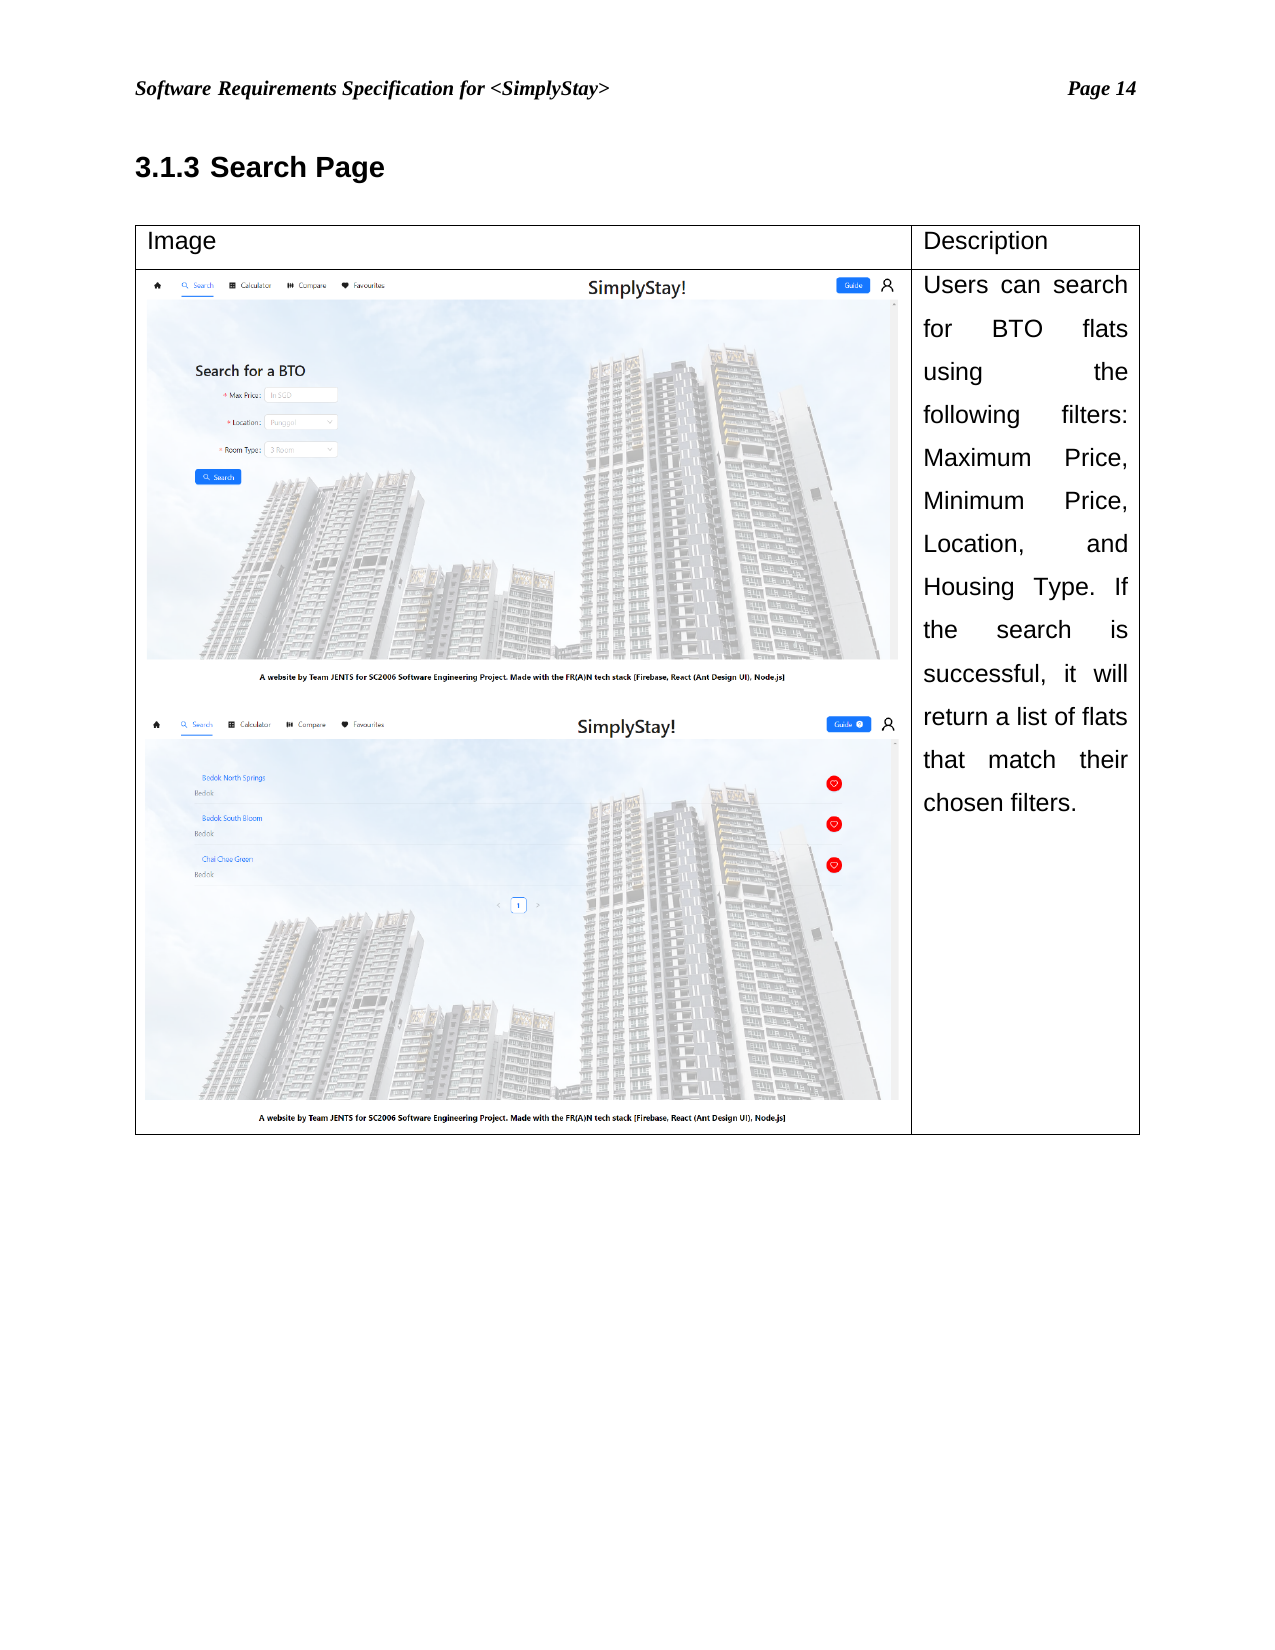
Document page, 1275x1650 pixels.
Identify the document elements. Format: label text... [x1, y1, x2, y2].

picture [145, 710, 899, 1134]
table_header Image [136, 226, 911, 269]
picture [146, 270, 898, 693]
table_header Description [912, 226, 1139, 269]
table_cell Users can search for BTO flats using the following filters: Maximum Price, Minimum Price, Location, and Housing Type. If the search is successful, it will return a list of flats that match their chosen filters. [912, 270, 1139, 1134]
table_cell [136, 270, 911, 1134]
subtitle Search Page [135, 150, 1140, 183]
